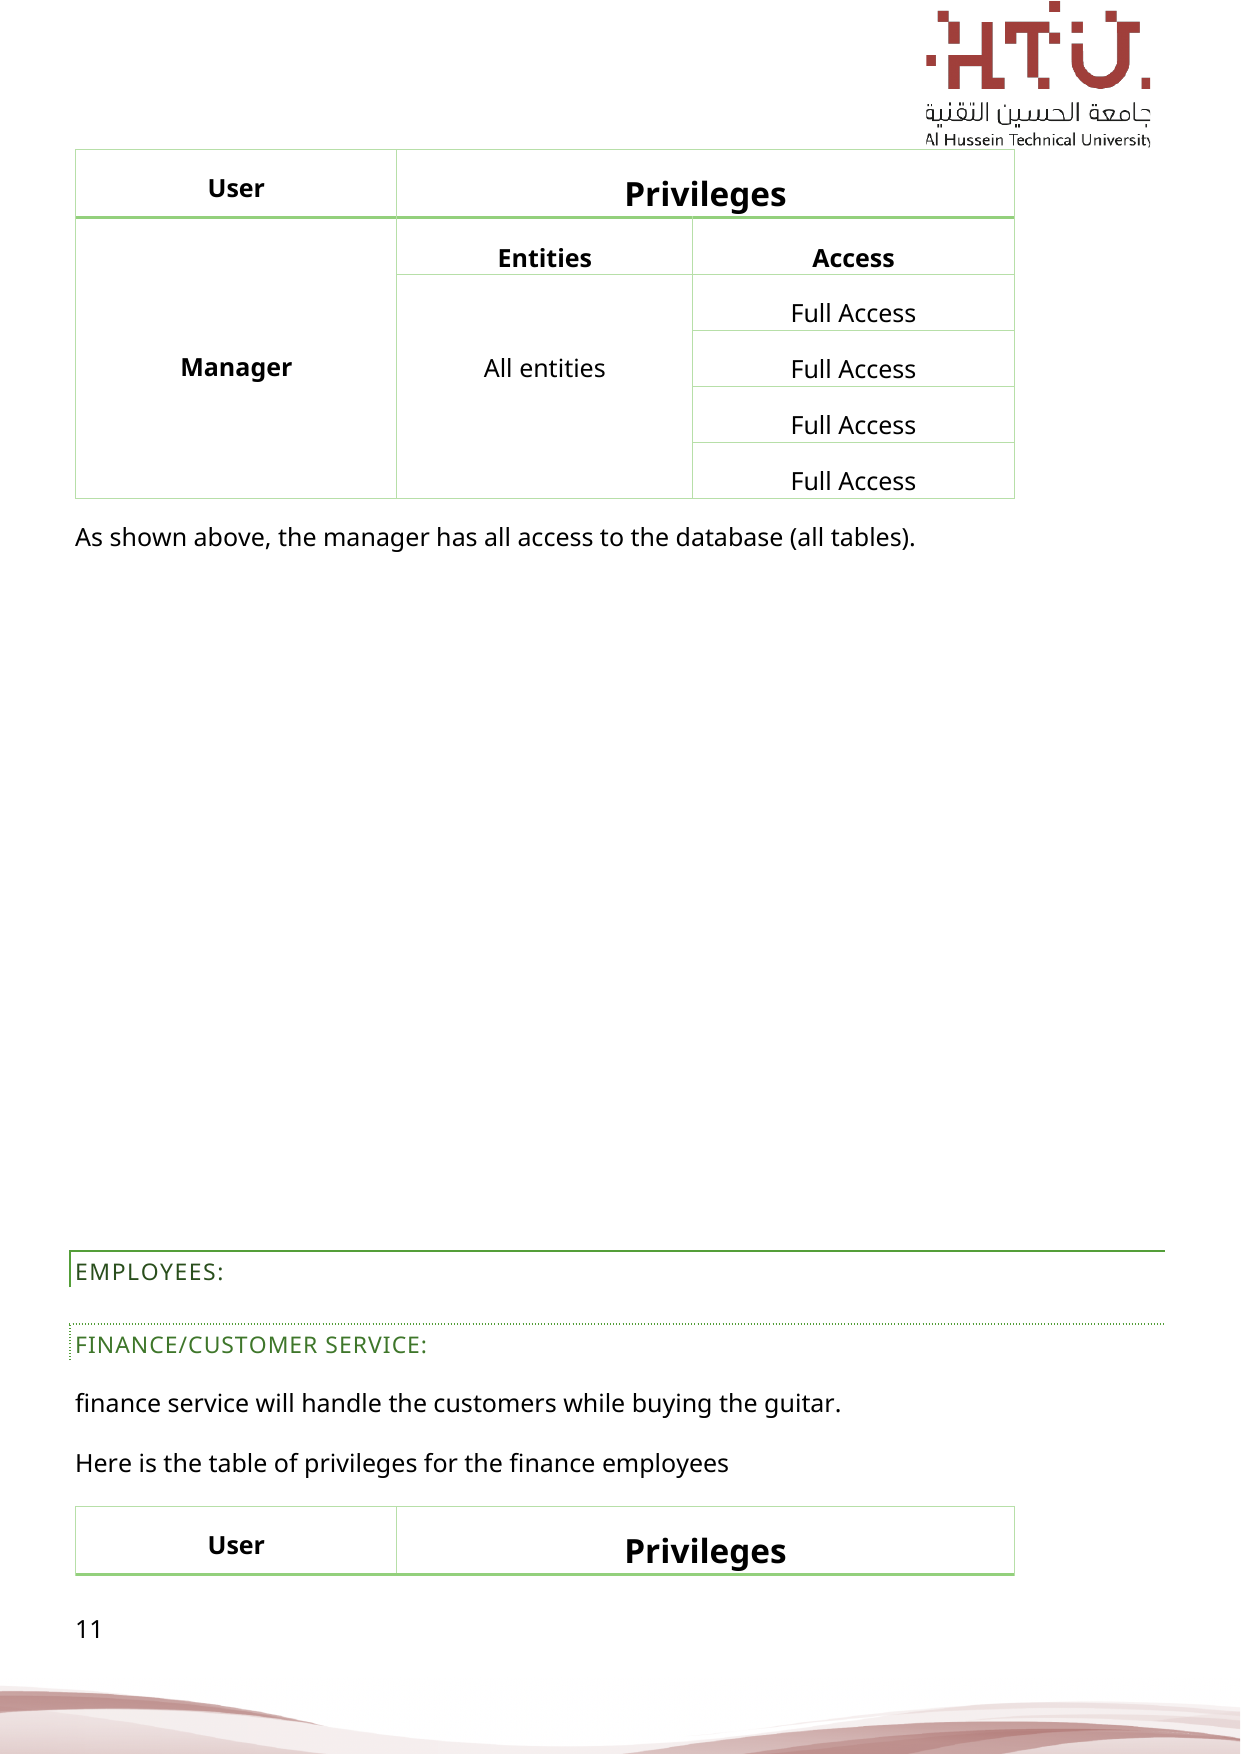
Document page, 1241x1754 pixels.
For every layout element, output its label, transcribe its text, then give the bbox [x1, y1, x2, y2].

table_cell All entities [397, 275, 692, 498]
table_header User [76, 150, 396, 216]
table_cell Full Access [693, 387, 1014, 442]
table_cell Full Access [693, 331, 1014, 386]
table_cell Access [693, 219, 1014, 274]
table_cell Full Access [693, 443, 1014, 498]
table_header Privileges [397, 1507, 1014, 1573]
subtitle Finance/customer service: [69, 1323, 1165, 1360]
picture [0, 1677, 1241, 1754]
text finance service will handle the customers while buying the guitar. [75, 1386, 1165, 1420]
table_cell Full Access [693, 275, 1014, 330]
text As shown above, the manager has all access to the database (all tables). [75, 520, 1165, 554]
table_cell Manager [76, 219, 396, 498]
table_header Privileges [397, 150, 1014, 216]
text Here is the table of privileges for the finance employees [75, 1446, 1165, 1480]
table_header User [76, 1507, 396, 1573]
table_cell Entities [397, 219, 692, 274]
subtitle Employees: [71, 1252, 1165, 1287]
picture [925, 0, 1150, 146]
